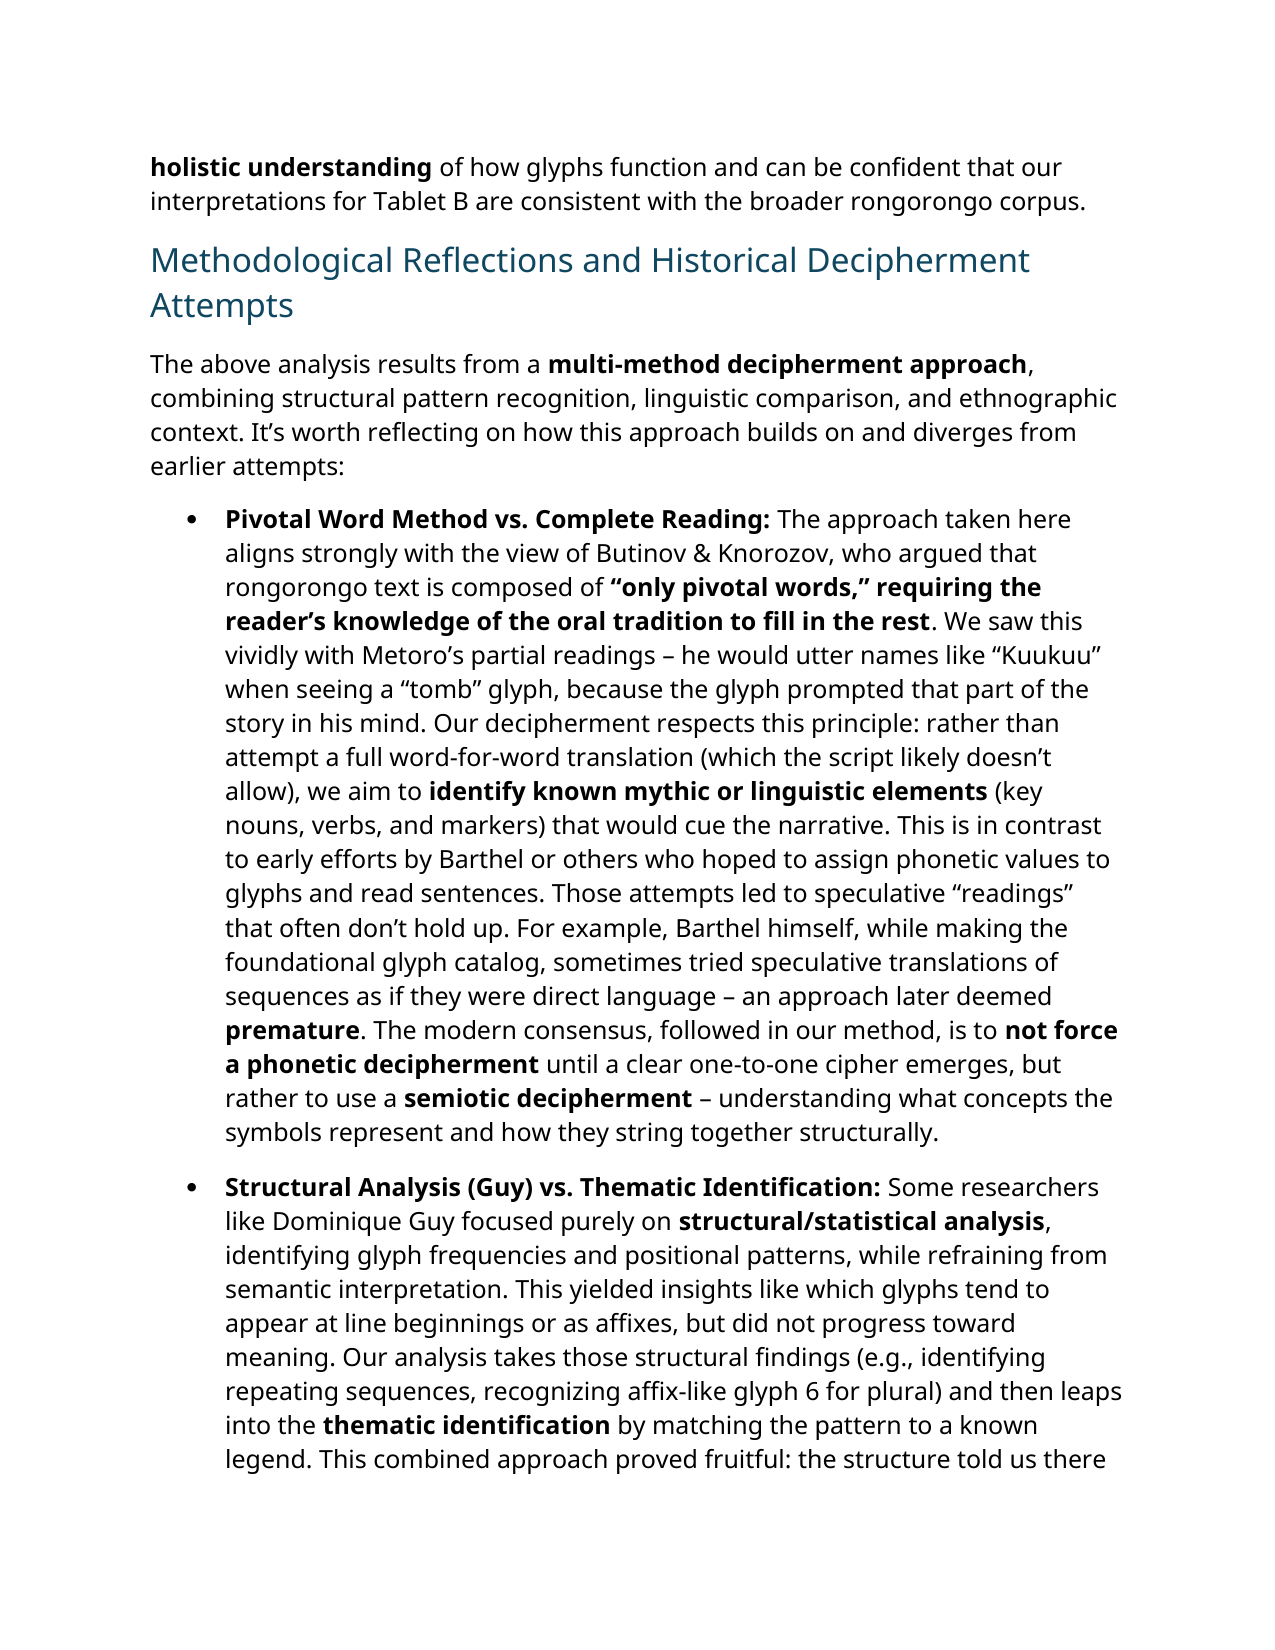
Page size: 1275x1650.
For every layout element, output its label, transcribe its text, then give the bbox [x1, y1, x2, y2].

list Pivotal Word Method vs. Complete Reading: The approach taken here aligns strongly with the view of Butinov & Knorozov, who argued that rongorongo text is composed of “only pivotal words,” requiring the reader’s knowledge of the oral tradition to fill in the rest. We saw this vividly with Metoro’s partial readings – he would utter names like “Kuukuu” when seeing a “tomb” glyph, because the glyph prompted that part of the story in his mind. Our decipherment respects this principle: rather than attempt a full word-for-word translation (which the script likely doesn’t allow), we aim to identify known mythic or linguistic elements (key nouns, verbs, and markers) that would cue the narrative. This is in contrast to early efforts by Barthel or others who hoped to assign phonetic values to glyphs and read sentences. Those attempts led to speculative “readings” that often don’t hold up. For example, Barthel himself, while making the foundational glyph catalog, sometimes tried speculative translations of sequences as if they were direct language – an approach later deemed premature. The modern consensus, followed in our method, is to not force a phonetic decipherment until a clear one-to-one cipher emerges, but rather to use a semiotic decipherment – understanding what concepts the symbols represent and how they string together structurally. [187, 501, 1125, 1149]
subtitle Methodological Reflections and Historical Decipherment Attempts [150, 237, 1125, 328]
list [187, 1169, 1125, 1476]
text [150, 150, 1125, 218]
text The above analysis results from a multi-method decipherment approach, combining structural pattern recognition, linguistic comparison, and ethnographic context. It’s worth reflecting on how this approach builds on and diverges from earlier attempts: [150, 346, 1125, 483]
